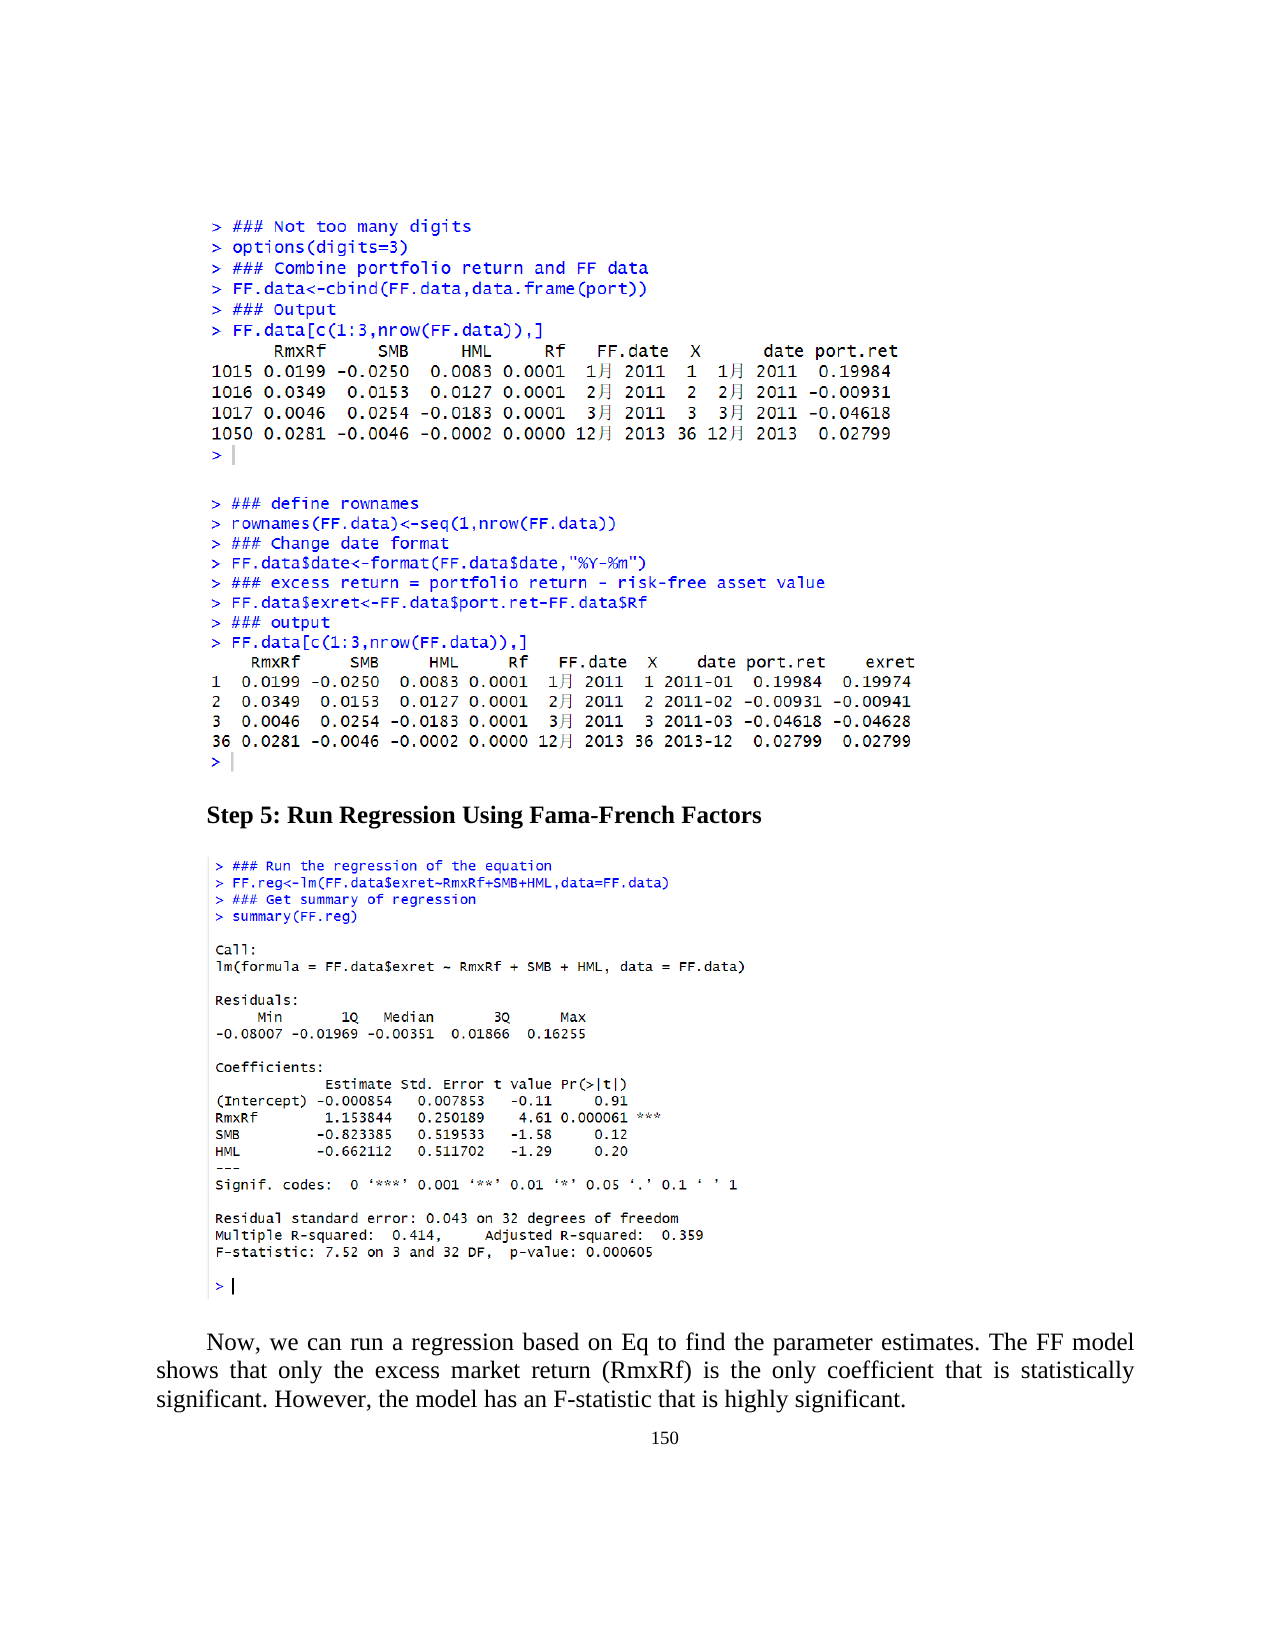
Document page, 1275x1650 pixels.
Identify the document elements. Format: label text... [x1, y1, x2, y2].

text Step 5: Run Regression Using Fama-French Factors [156, 800, 1135, 829]
picture [206, 493, 919, 772]
picture [206, 857, 750, 1299]
picture [206, 218, 902, 465]
text Now, we can run a regression based on Eq to find the parameter estimates. The FF model shows that only the excess market return (RmxRf) is the only coefficient that is statistically significant. However, the model has an F-statistic that is highly significant. [156, 1327, 1135, 1413]
